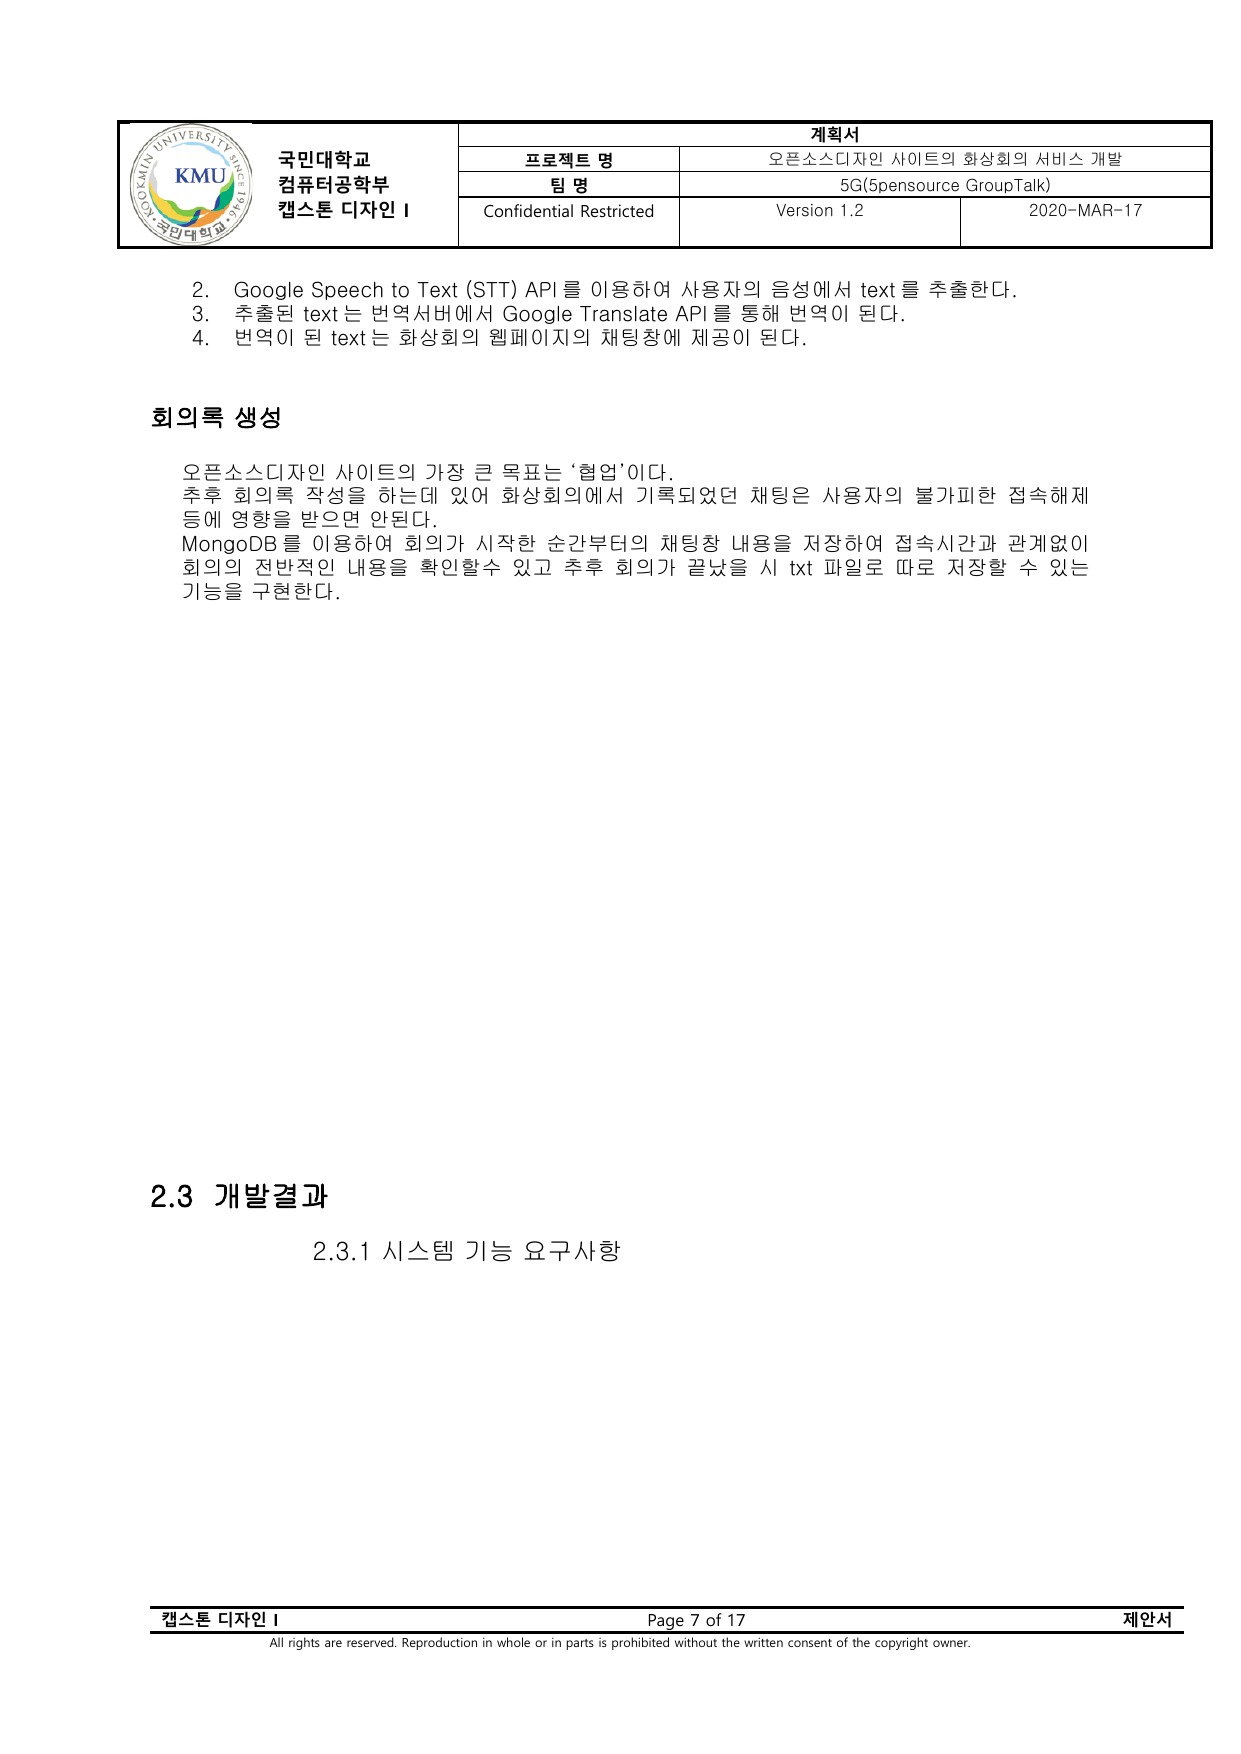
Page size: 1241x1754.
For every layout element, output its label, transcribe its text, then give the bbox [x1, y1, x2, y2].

list Google Speech to Text (STT) API를 이용하여 사용자의 음성에서 text를 추출한다. [192, 277, 1090, 301]
text 회의록 생성 [150, 401, 1090, 430]
subtitle 개발결과 [150, 1177, 1046, 1211]
picture [129, 123, 253, 246]
subtitle 2.3.1 시스템 기능 요구사항 [312, 1236, 1090, 1264]
text MongoDB를 이용하여 회의가 시작한 순간부터의 채팅창 내용을 저장하여 접속시간과 관계없이 회의의 전반적인 내용을 확인할수 있고 추후 회의가 끝났을 시 txt 파일로 따로 저장할 수 있는 기능을 구현한다. [181, 531, 1090, 603]
list 번역이 된 text는 화상회의 웹페이지의 채팅창에 제공이 된다. [192, 325, 1090, 349]
text 추후 회의록 작성을 하는데 있어 화상회의에서 기록되었던 채팅은 사용자의 불가피한 접속해제 등에 영향을 받으면 안된다. [181, 483, 1090, 531]
text 오픈소스디자인 사이트의 가장 큰 목표는 ‘협업’이다. [181, 459, 1090, 483]
list 추출된 text는 번역서버에서 Google Translate API를 통해 번역이 된다. [192, 301, 1090, 325]
